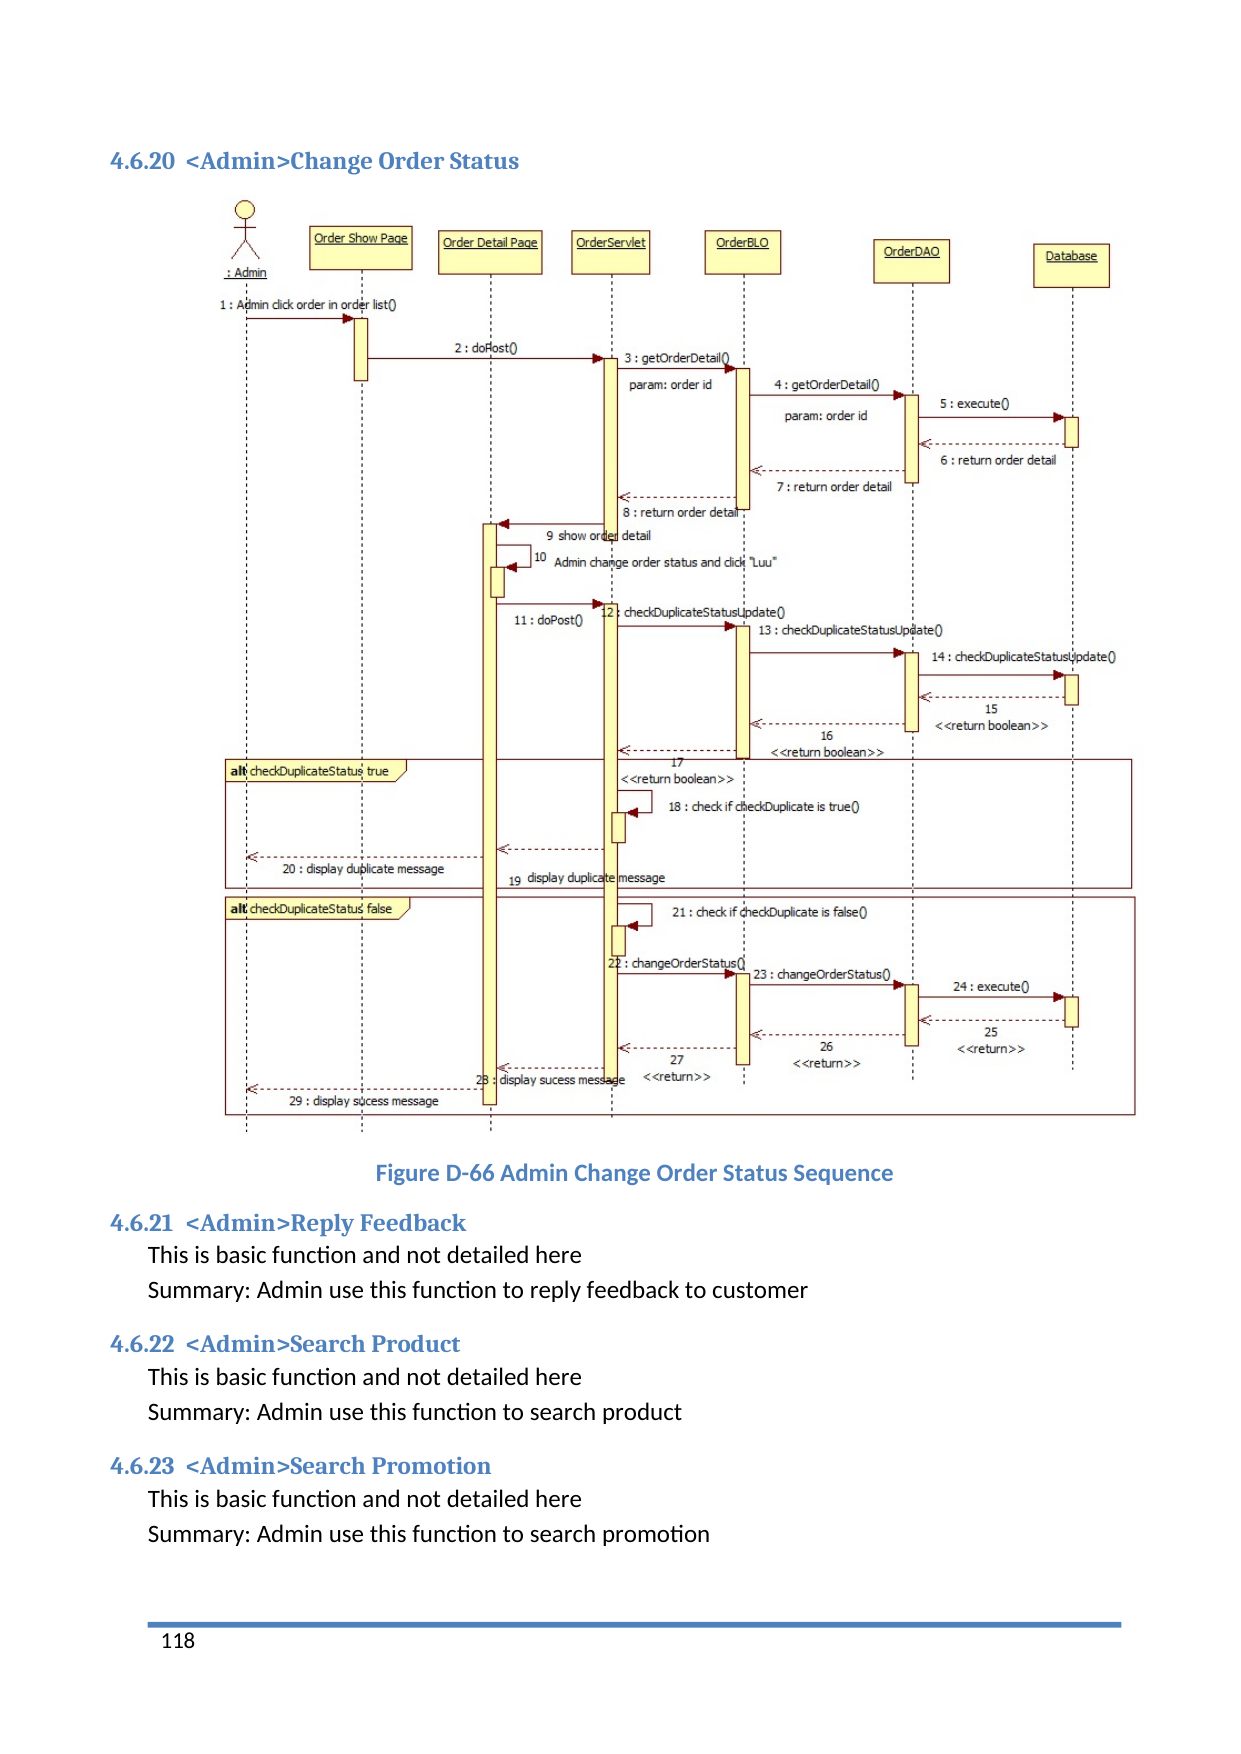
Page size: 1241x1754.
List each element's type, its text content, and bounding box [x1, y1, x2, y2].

text Summary: Admin use this function to reply feedback to customer [148, 1274, 1112, 1305]
subtitle <Admin>Change Order Status [110, 147, 1122, 176]
text Figure D-66 Admin Change Order Status Sequence [148, 1157, 1122, 1188]
text Summary: Admin use this function to search promotion [148, 1518, 1112, 1549]
subtitle <Admin>Search Product [110, 1330, 1122, 1359]
text This is basic function and not detailed here [148, 1239, 1112, 1270]
text This is basic function and not detailed here [148, 1361, 1112, 1392]
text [148, 1483, 1112, 1514]
subtitle <Admin>Reply Feedback [110, 1208, 1122, 1237]
subtitle <Admin>Search Promotion [110, 1452, 1122, 1481]
text Summary: Admin use this function to search product [148, 1396, 1112, 1427]
picture [185, 178, 1160, 1132]
